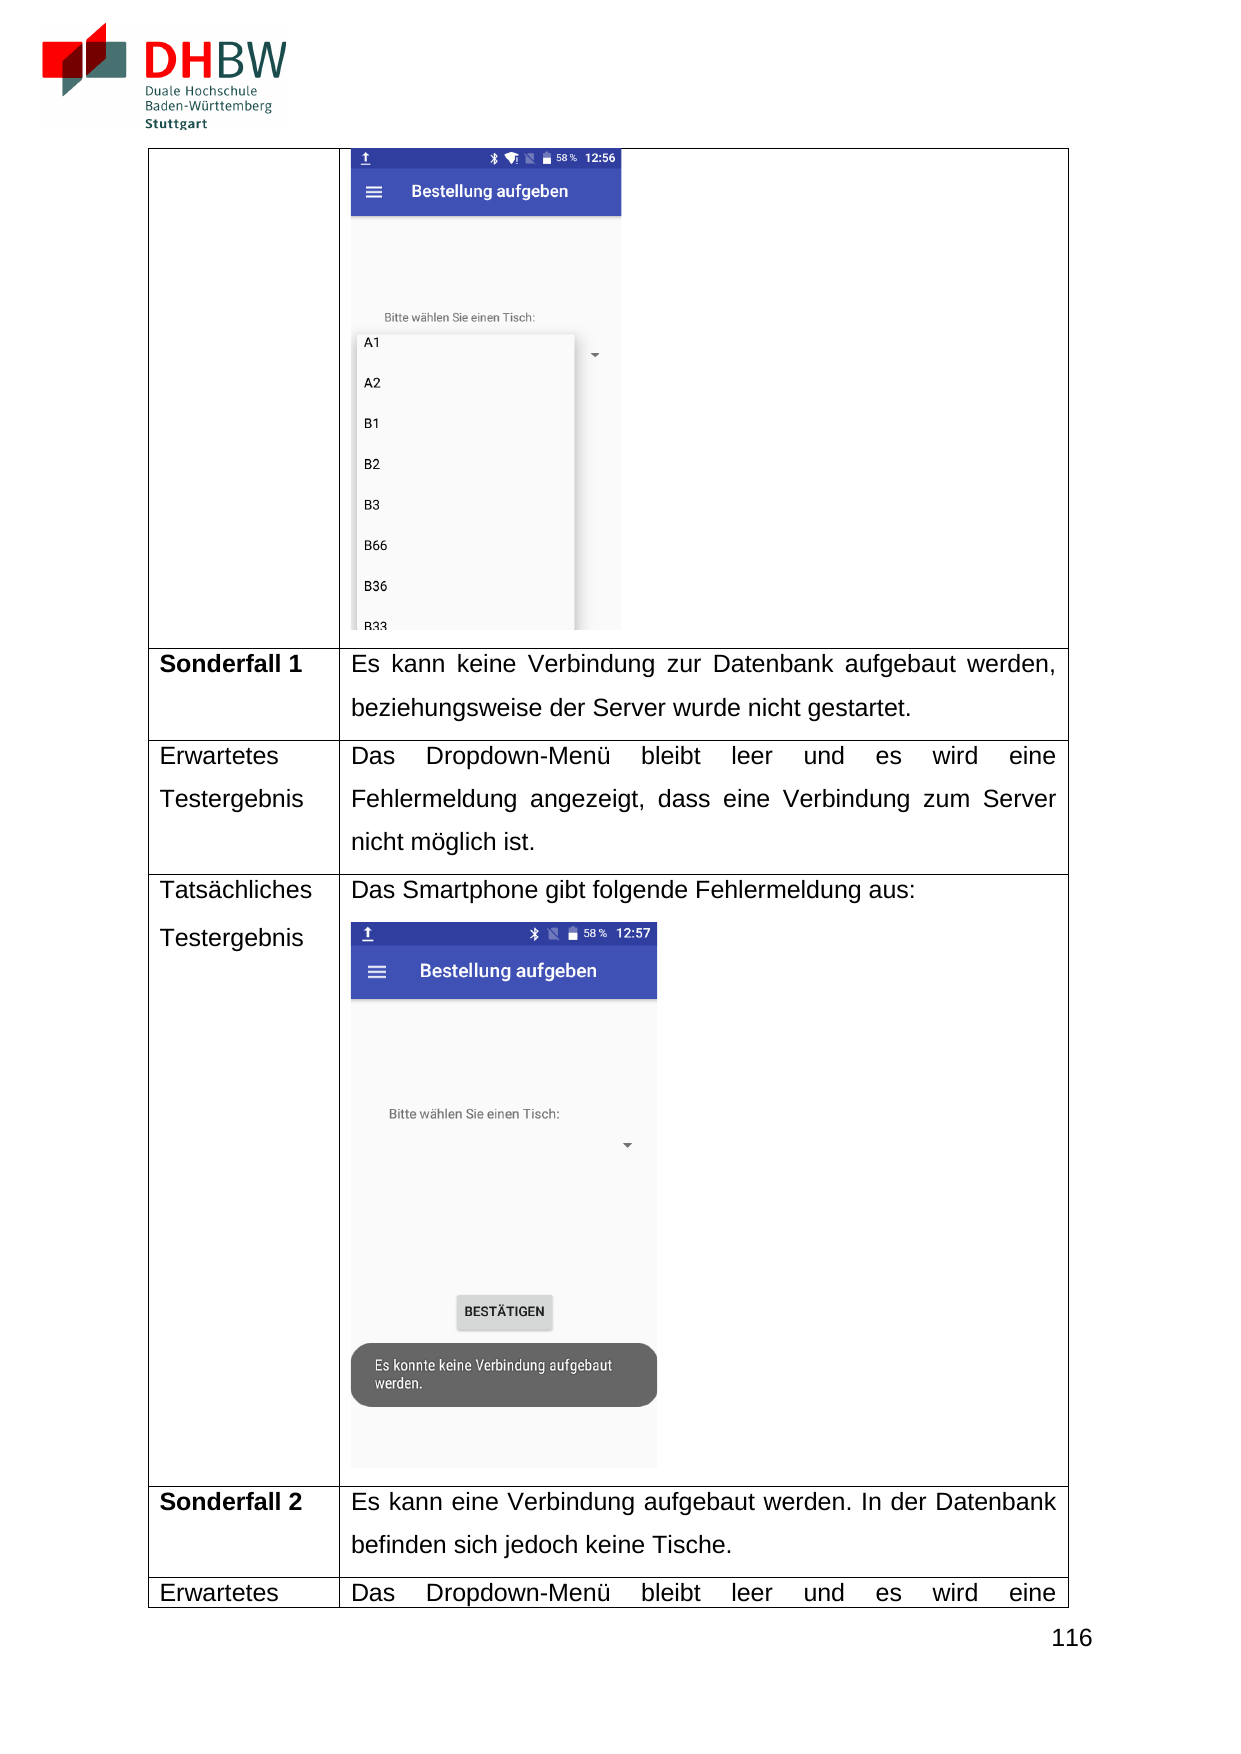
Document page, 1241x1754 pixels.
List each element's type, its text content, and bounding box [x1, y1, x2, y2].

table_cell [340, 149, 1068, 648]
table_cell Sonderfall 1 [149, 649, 339, 740]
table_cell Das Dropdown-Menü bleibt leer und es wird eine Fehlermeldung angezeigt, dass eine Verbindung zum Server nicht möglich ist. [340, 741, 1068, 874]
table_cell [149, 1578, 339, 1607]
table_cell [149, 149, 339, 648]
table_cell Tatsächliches Testergebnis [149, 875, 339, 1486]
picture [350, 148, 622, 630]
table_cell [340, 1578, 1068, 1607]
picture [350, 922, 658, 1468]
table_cell Das Smartphone gibt folgende Fehlermeldung aus: [340, 875, 1068, 1486]
picture [39, 20, 286, 130]
table_cell Es kann eine Verbindung aufgebaut werden. In der Datenbank befinden sich jedoch keine Tische. [340, 1487, 1068, 1577]
table_cell Sonderfall 2 [149, 1487, 339, 1577]
table_cell Es kann keine Verbindung zur Datenbank aufgebaut werden, beziehungsweise der Server wurde nicht gestartet. [340, 649, 1068, 740]
table_cell Erwartetes Testergebnis [149, 741, 339, 874]
